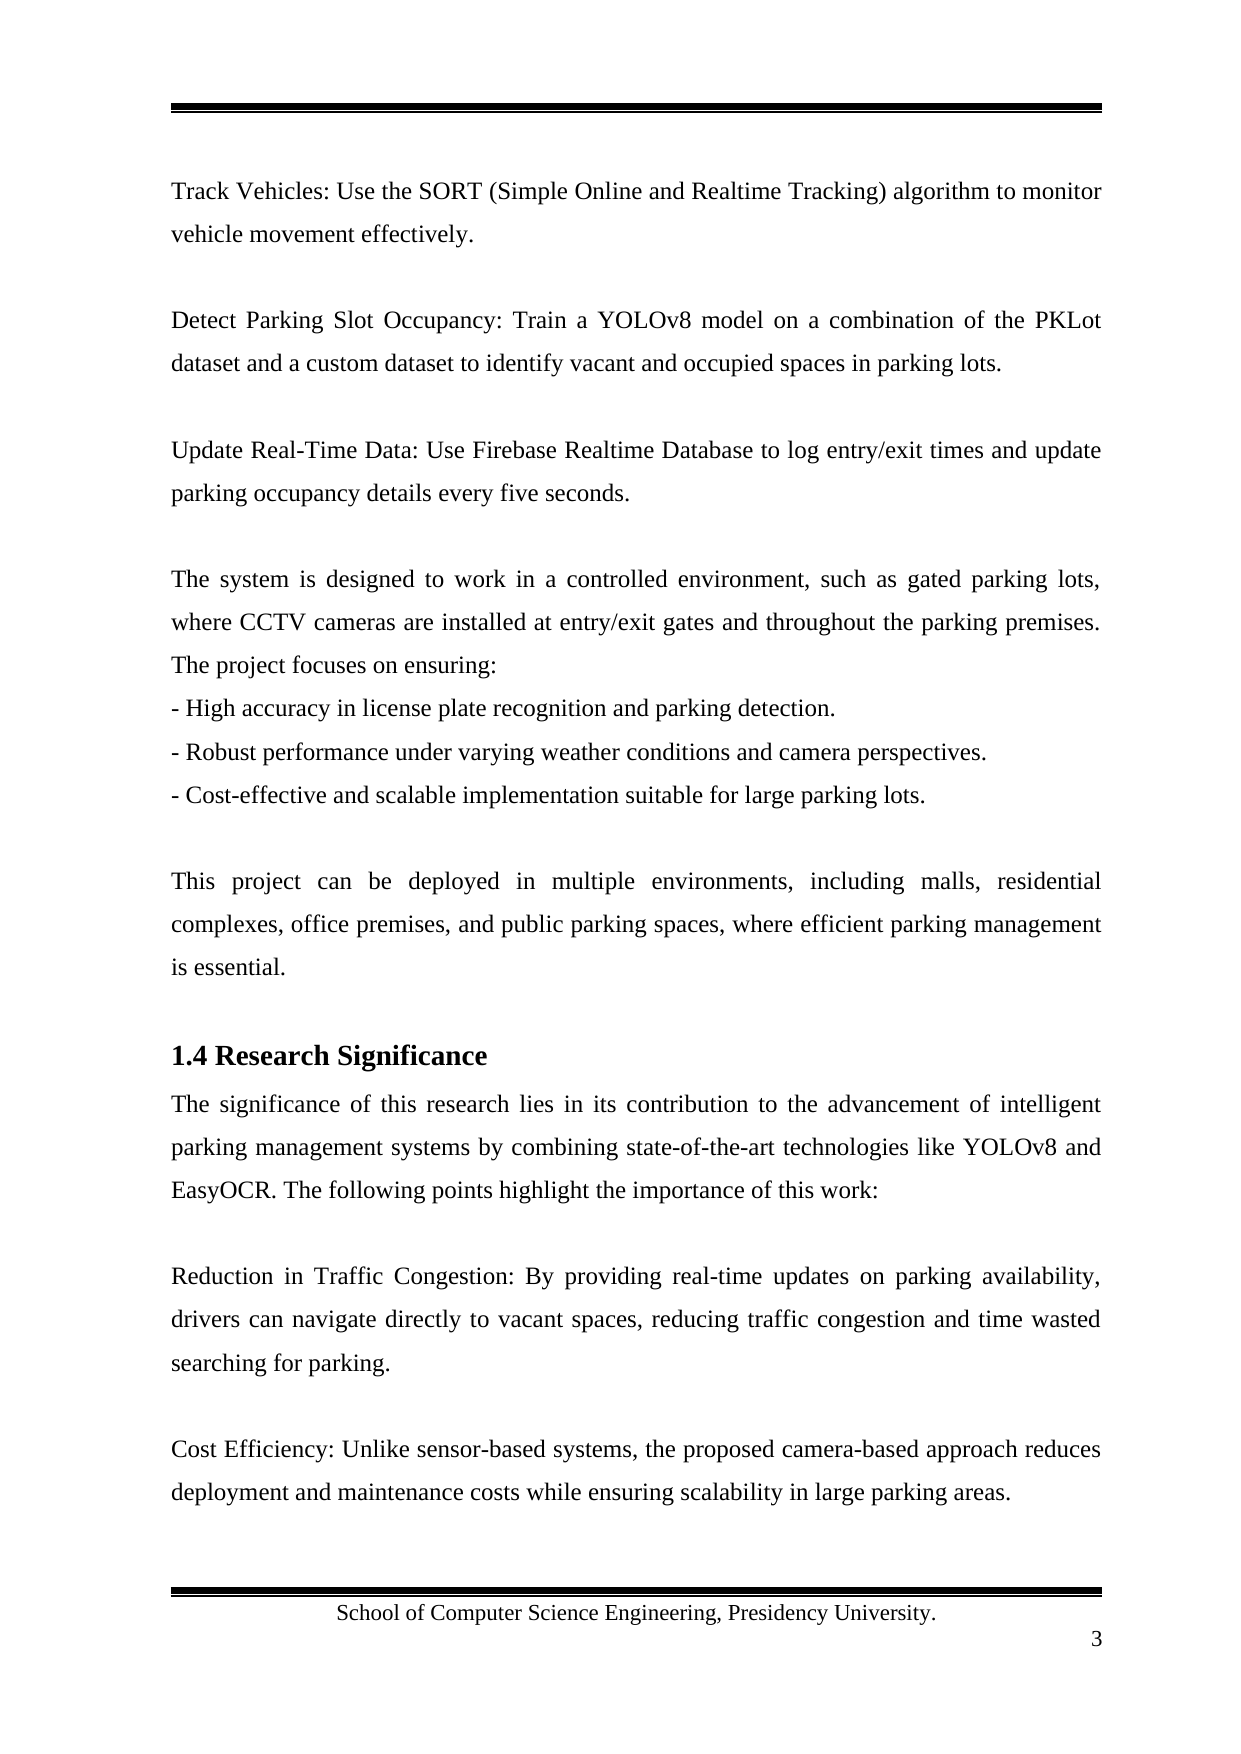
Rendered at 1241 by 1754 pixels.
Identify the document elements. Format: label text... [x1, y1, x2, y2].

text Detect Parking Slot Occupancy: Train a YOLOv8 model on a combination of the PKLot dataset and a custom dataset to identify vacant and occupied spaces in parking lots. [171, 305, 1102, 377]
text 1.4 Research Significance [171, 1038, 1102, 1072]
text - Cost-effective and scalable implementation suitable for large parking lots. [171, 780, 1102, 808]
text The system is designed to work in a controlled environment, such as gated parking lots, where CCTV cameras are installed at entry/exit gates and throughout the parking premises. The project focuses on ensuring: [171, 564, 1102, 679]
text The significance of this research lies in its contribution to the advancement of intelligent parking management systems by combining state-of-the-art technologies like YOLOv8 and EasyOCR. The following points highlight the importance of this work: [171, 1089, 1102, 1204]
text Track Vehicles: Use the SORT (Simple Online and Realtime Tracking) algorithm to monitor vehicle movement effectively. [171, 176, 1102, 248]
text This project can be deployed in multiple environments, including malls, residential complexes, office premises, and public parking spaces, where efficient parking management is essential. [171, 866, 1102, 981]
text Update Real-Time Data: Use Firebase Realtime Database to log entry/exit times and update parking occupancy details every five seconds. [171, 435, 1102, 507]
text - High accuracy in license plate recognition and parking detection. [171, 693, 1102, 722]
text Cost Efficiency: Unlike sensor-based systems, the proposed camera-based approach reduces deployment and maintenance costs while ensuring scalability in large parking areas. [171, 1434, 1102, 1506]
text - Robust performance under varying weather conditions and camera perspectives. [171, 737, 1102, 765]
text Reduction in Traffic Congestion: By providing real-time updates on parking availability, drivers can navigate directly to vacant spaces, reducing traffic congestion and time wasted searching for parking. [171, 1261, 1102, 1376]
